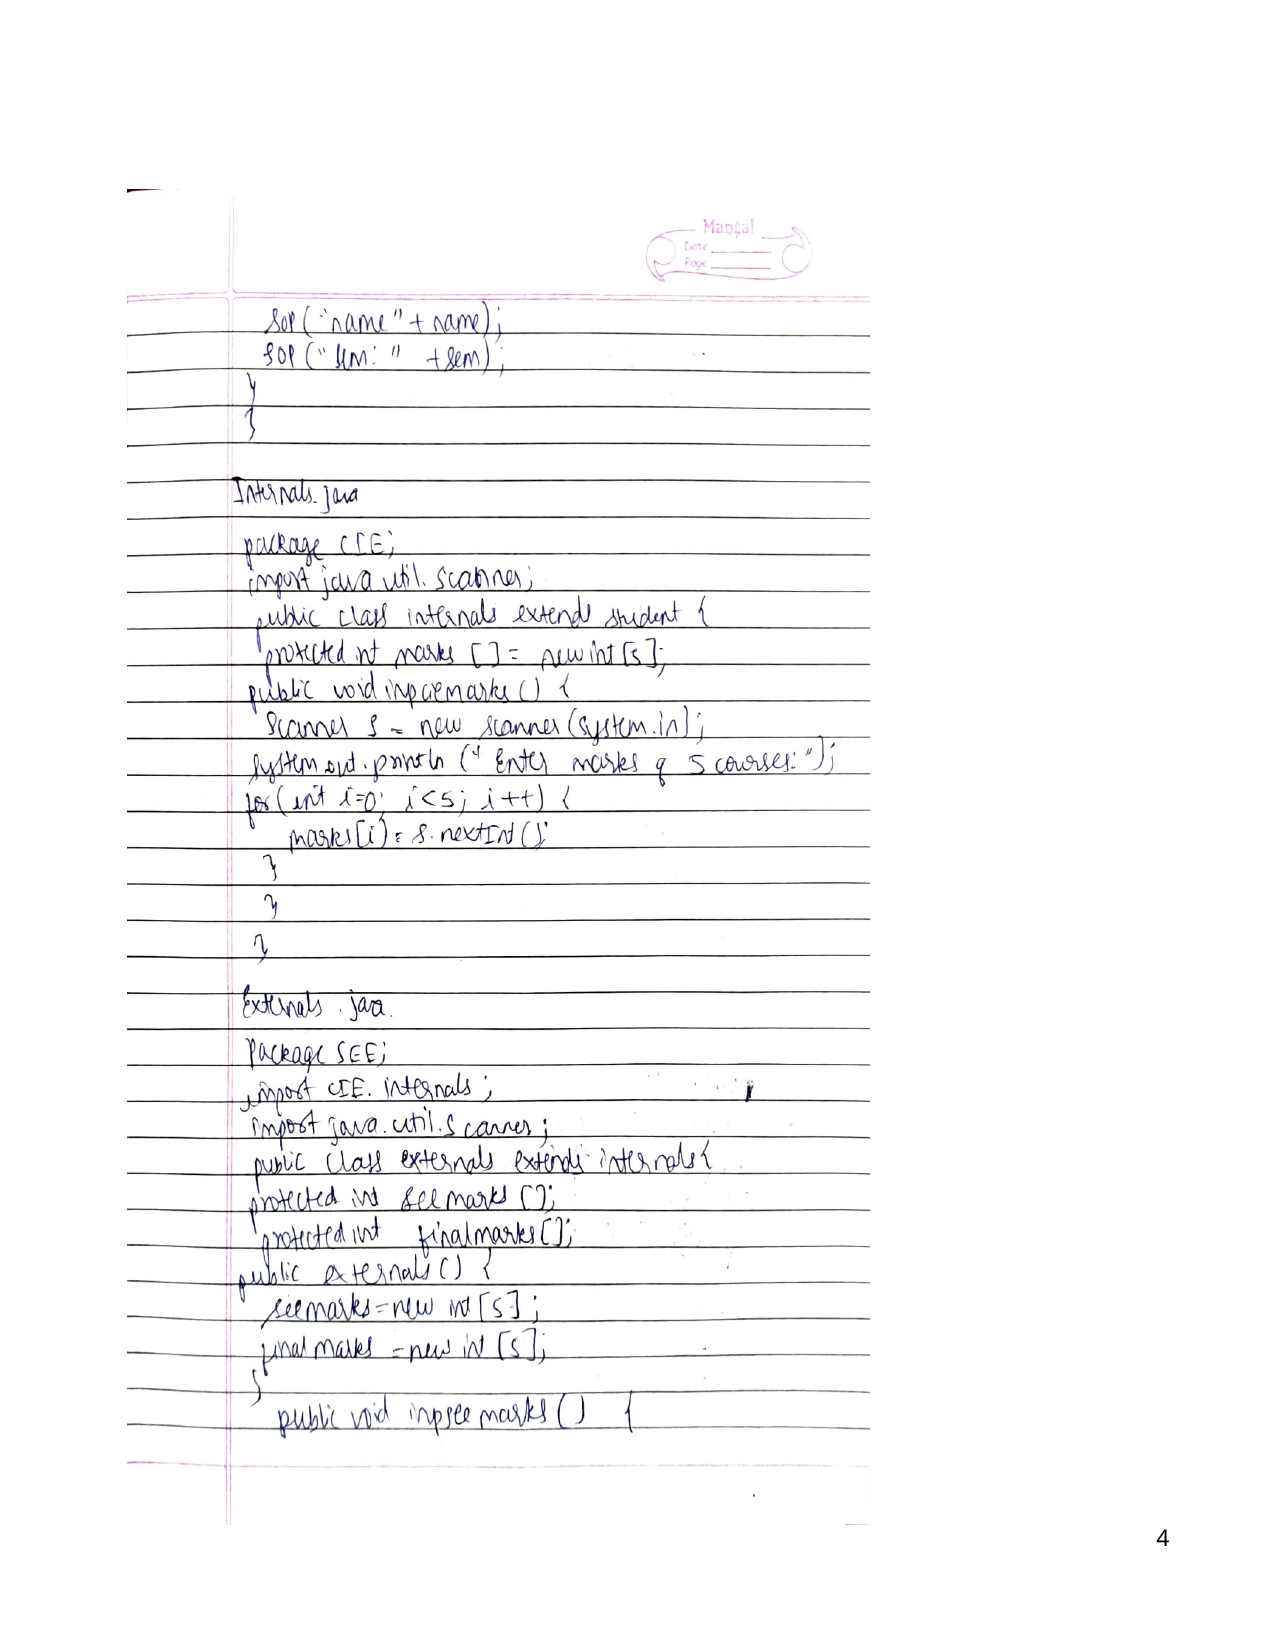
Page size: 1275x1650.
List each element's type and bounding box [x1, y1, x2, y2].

picture [127, 189, 871, 1525]
